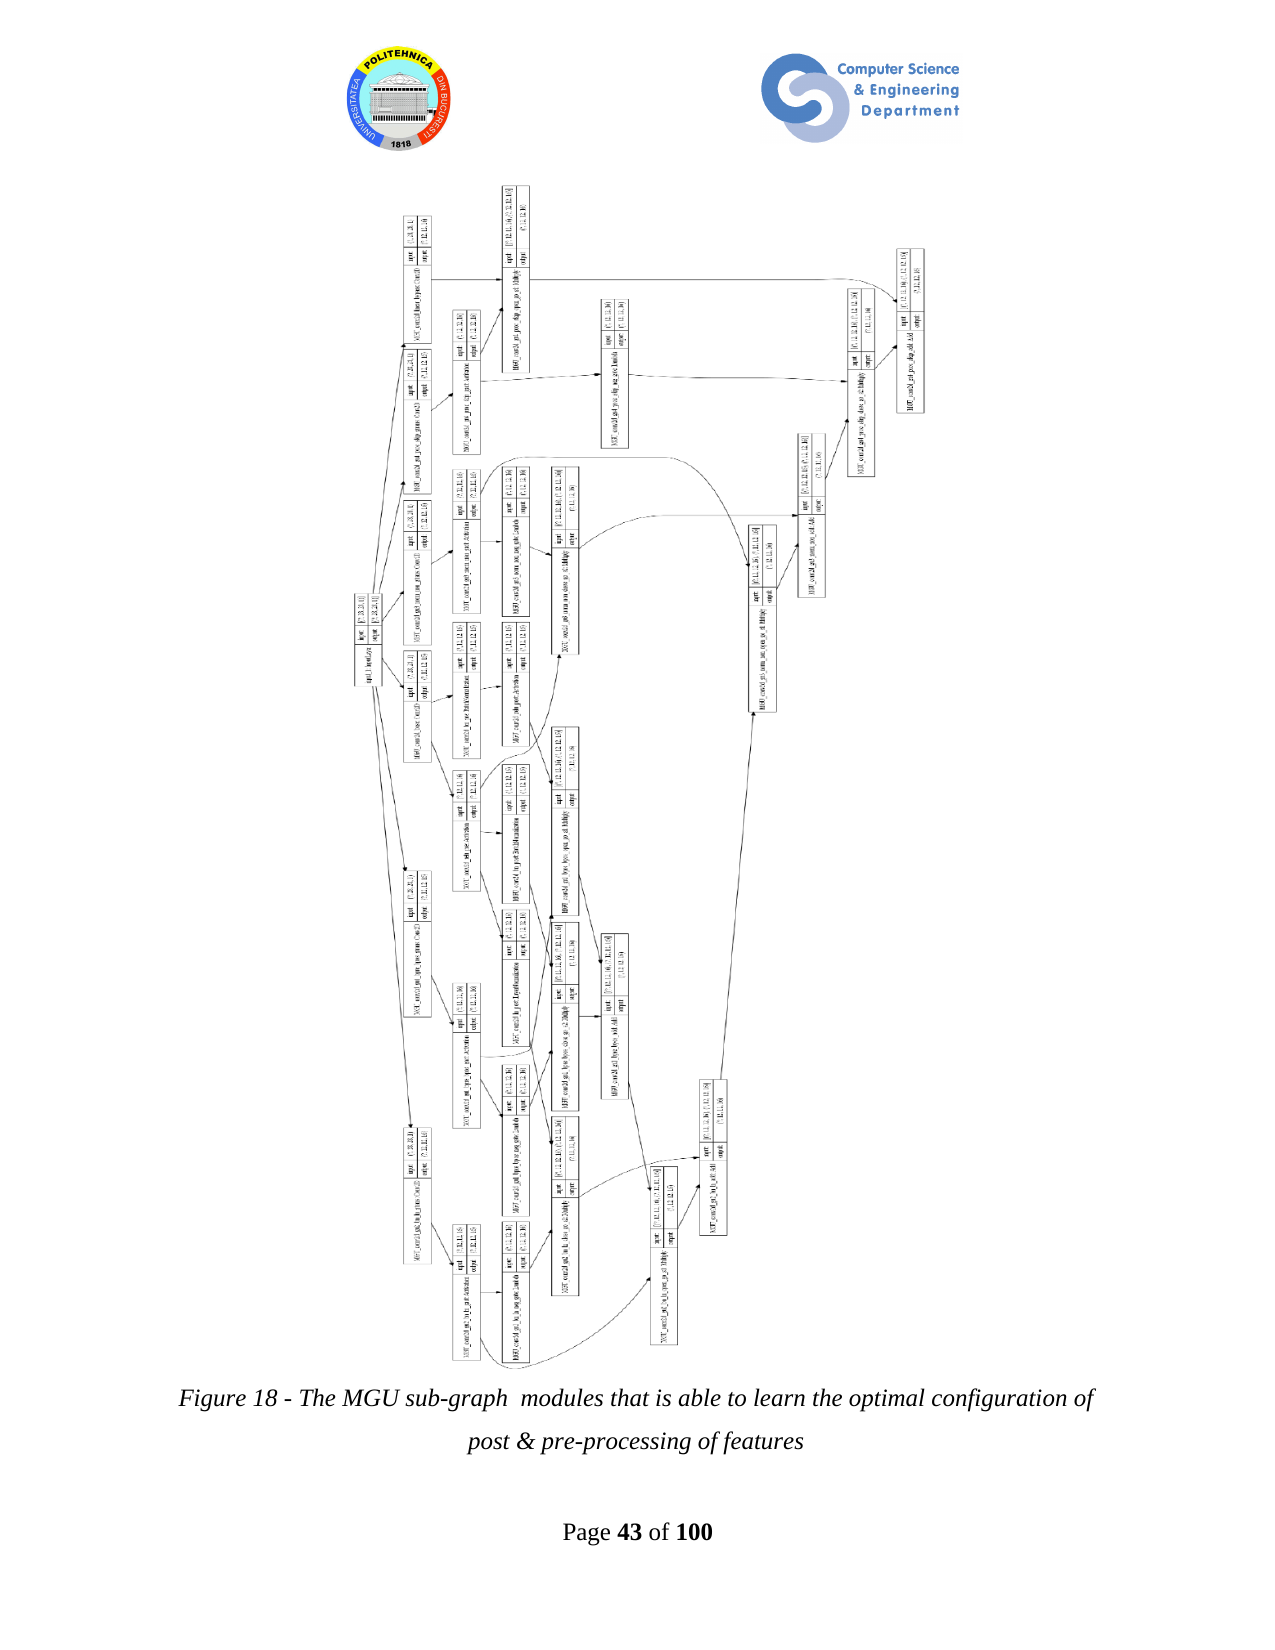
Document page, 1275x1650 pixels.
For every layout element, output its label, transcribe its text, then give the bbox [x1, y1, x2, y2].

table_header [150, 179, 1124, 1383]
picture [760, 53, 963, 144]
picture [346, 46, 451, 151]
table_cell Figure 18 - The MGU sub-graph modules that is able to learn the optimal configuration of post & pre-processing of features [150, 1383, 1124, 1469]
picture [352, 186, 926, 1368]
